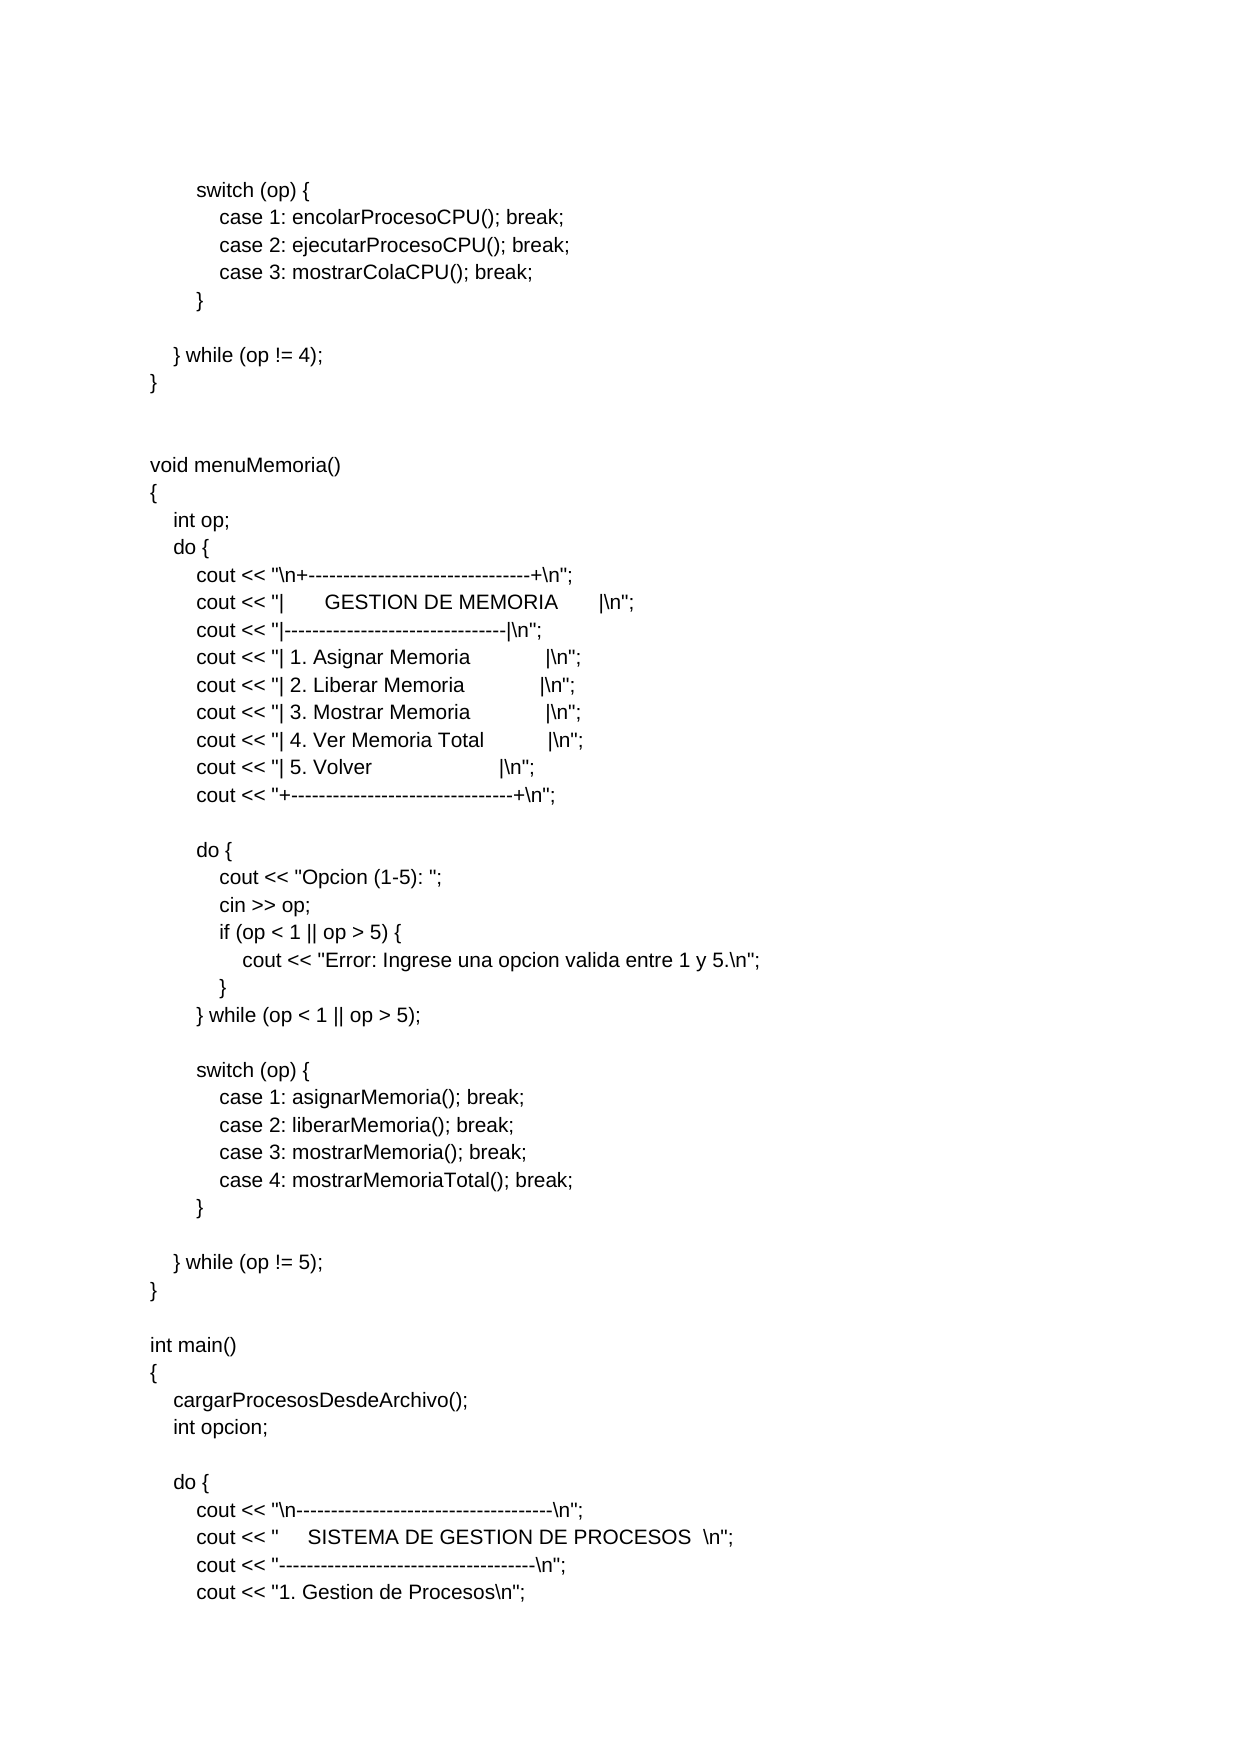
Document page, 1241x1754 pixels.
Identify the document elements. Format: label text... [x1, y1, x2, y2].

text int opcion; [150, 1415, 1090, 1439]
text } while (op != 4); [150, 342, 1090, 366]
text int op; [150, 507, 1090, 531]
text cout << "|--------------------------------|\n"; [150, 617, 1090, 641]
text { [150, 480, 1090, 504]
text } [150, 975, 1090, 999]
text cout << "| 4. Ver Memoria Total |\n"; [150, 727, 1090, 751]
text } while (op != 5); [150, 1250, 1090, 1274]
text void menuMemoria() [150, 452, 1090, 476]
text } [150, 287, 1090, 311]
text case 3: mostrarMemoria(); break; [150, 1140, 1090, 1164]
text cout << "-------------------------------------\n"; [150, 1552, 1090, 1576]
text } [150, 1195, 1090, 1219]
text case 2: ejecutarProcesoCPU(); break; [150, 232, 1090, 256]
text cout << "Error: Ingrese una opcion valida entre 1 y 5.\n"; [150, 947, 1090, 971]
text do { [150, 535, 1090, 559]
text int main() [150, 1332, 1090, 1356]
text cout << "+--------------------------------+\n"; [150, 782, 1090, 806]
text } [150, 1277, 1090, 1301]
text } while (op < 1 || op > 5); [150, 1002, 1090, 1026]
text if (op < 1 || op > 5) { [150, 920, 1090, 944]
text } [150, 370, 1090, 394]
text cout << "\n+--------------------------------+\n"; [150, 562, 1090, 586]
text case 1: encolarProcesoCPU(); break; [150, 205, 1090, 229]
text switch (op) { [150, 177, 1090, 201]
text cout << "1. Gestion de Procesos\n"; [150, 1580, 1090, 1604]
text cout << " SISTEMA DE GESTION DE PROCESOS \n"; [150, 1525, 1090, 1549]
text switch (op) { [150, 1057, 1090, 1081]
text do { [150, 837, 1090, 861]
text cout << "| GESTION DE MEMORIA |\n"; [150, 590, 1090, 614]
text case 1: asignarMemoria(); break; [150, 1085, 1090, 1109]
text cargarProcesosDesdeArchivo(); [150, 1387, 1090, 1411]
text { [150, 1360, 1090, 1384]
text cin >> op; [150, 892, 1090, 916]
text case 4: mostrarMemoriaTotal(); break; [150, 1167, 1090, 1191]
text cout << "Opcion (1-5): "; [150, 865, 1090, 889]
text case 3: mostrarColaCPU(); break; [150, 260, 1090, 284]
text cout << "| 3. Mostrar Memoria |\n"; [150, 700, 1090, 724]
text cout << "| 2. Liberar Memoria |\n"; [150, 672, 1090, 696]
text cout << "| 5. Volver |\n"; [150, 755, 1090, 779]
text cout << "\n-------------------------------------\n"; [150, 1497, 1090, 1521]
text cout << "| 1. Asignar Memoria |\n"; [150, 645, 1090, 669]
text case 2: liberarMemoria(); break; [150, 1112, 1090, 1136]
text do { [150, 1470, 1090, 1494]
